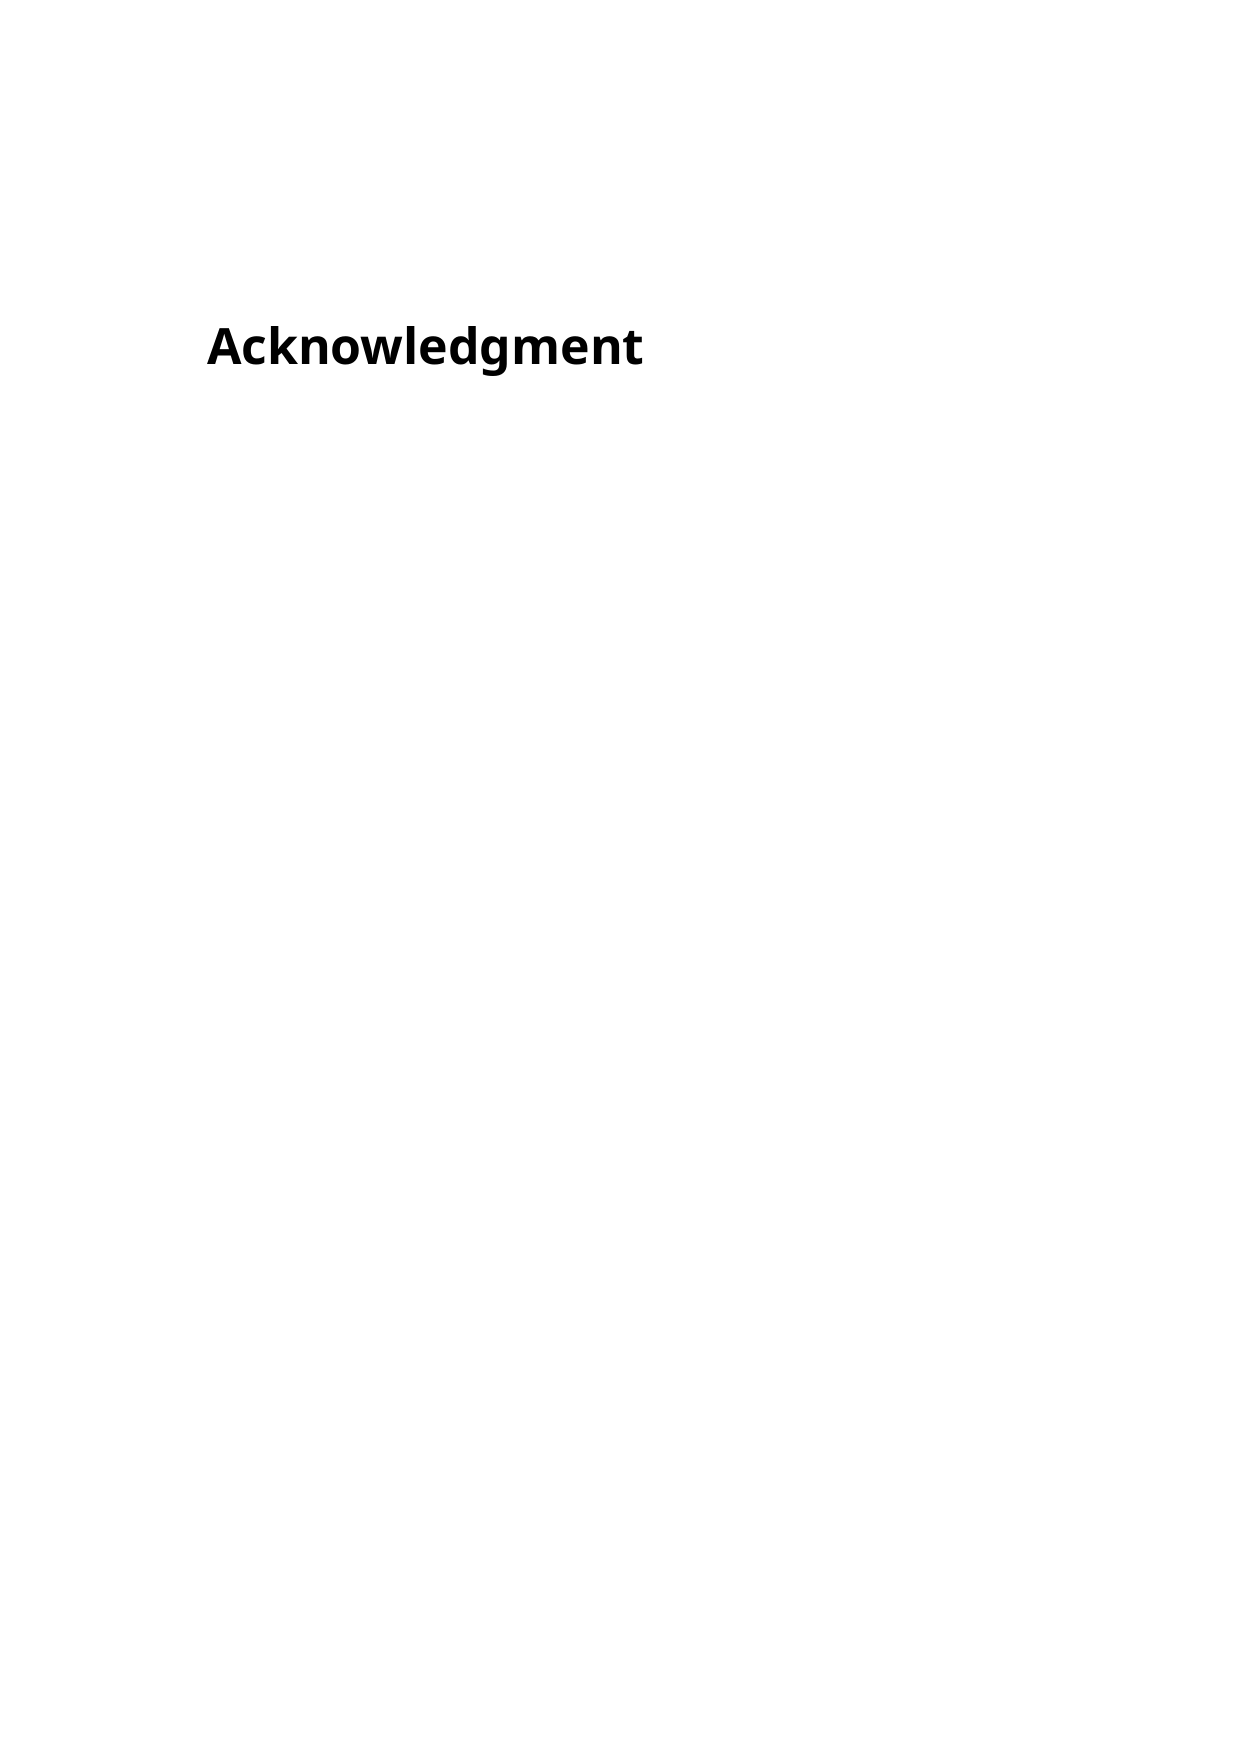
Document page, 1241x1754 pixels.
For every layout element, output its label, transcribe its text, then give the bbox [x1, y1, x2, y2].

text Acknowledgment [207, 311, 1033, 379]
